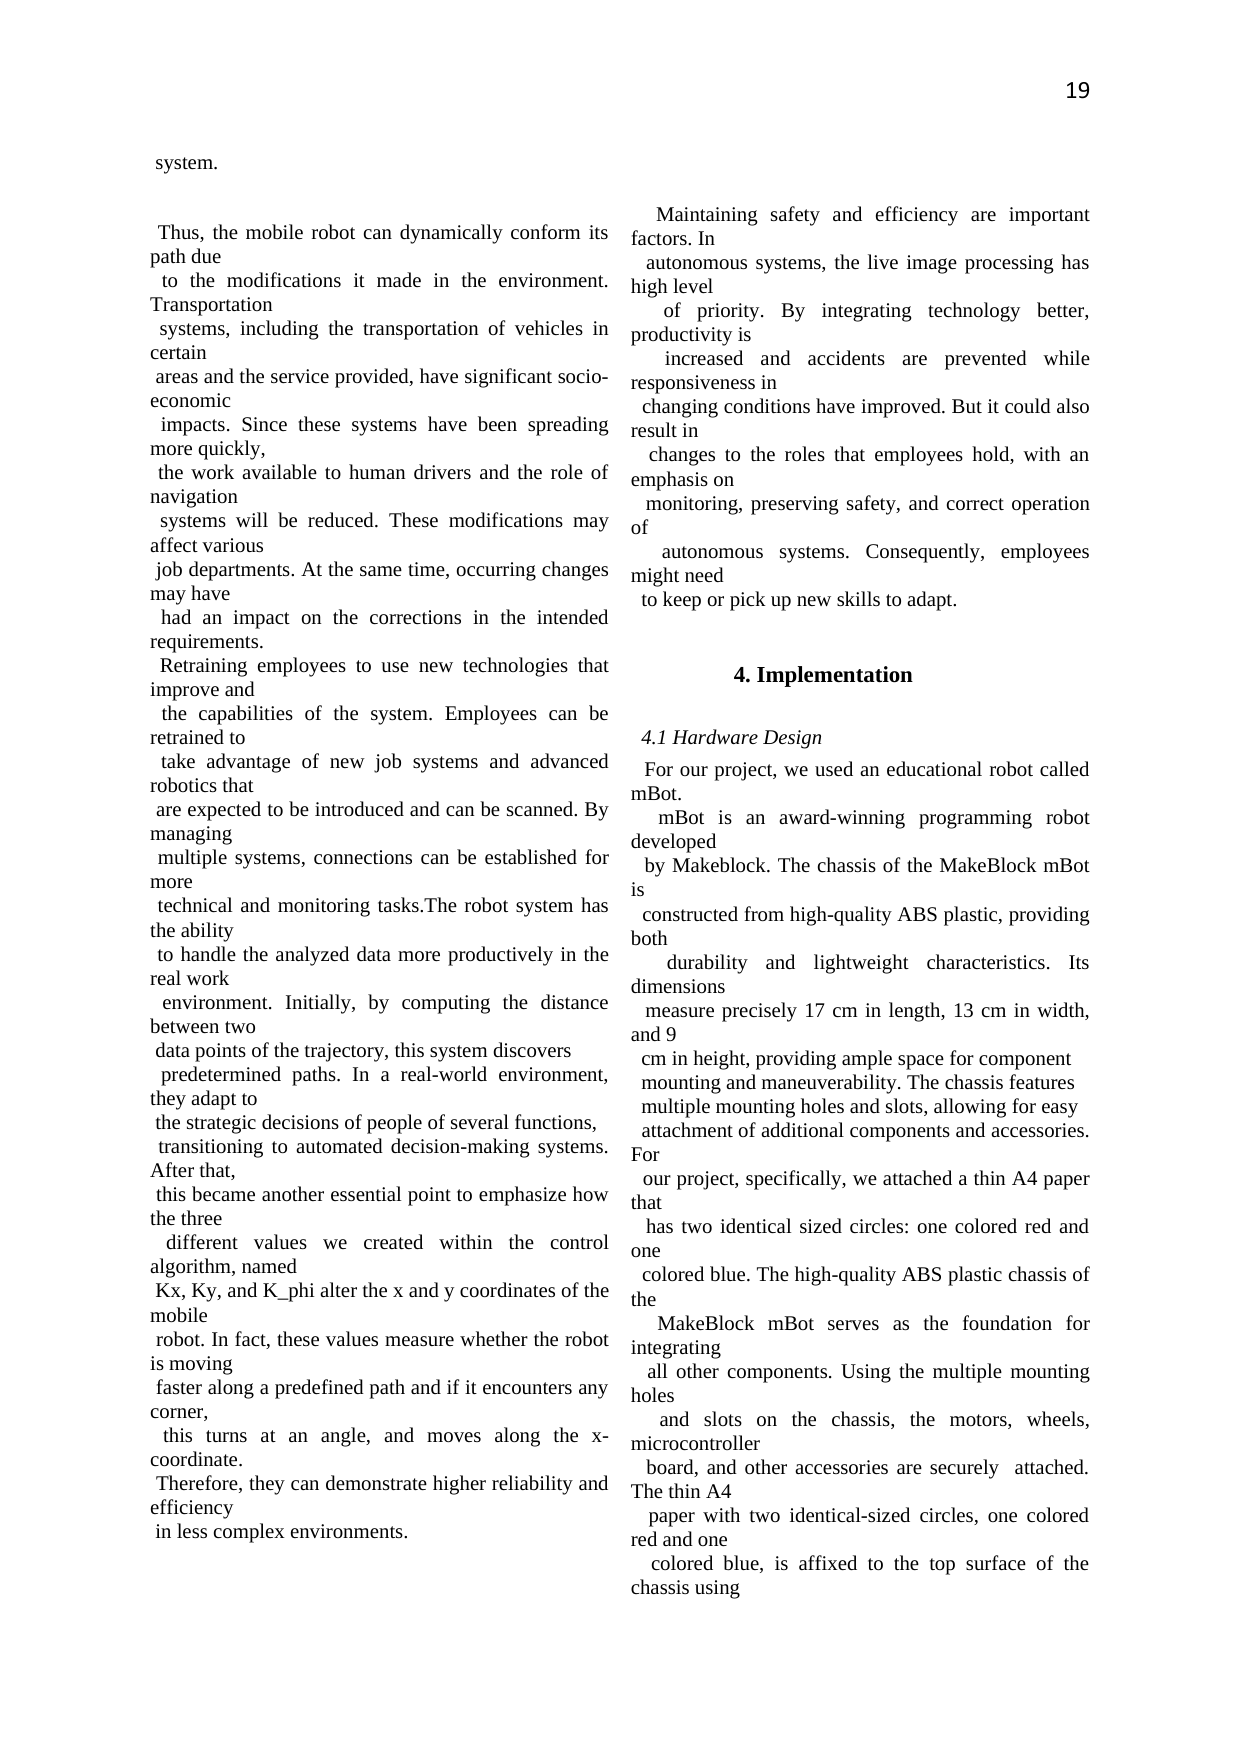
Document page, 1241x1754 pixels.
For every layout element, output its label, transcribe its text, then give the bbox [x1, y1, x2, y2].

text are expected to be introduced and can be scanned. By managing [150, 797, 609, 845]
text had an impact on the corrections in the intended requirements. [150, 605, 609, 653]
text faster along a predefined path and if it encounters any corner, [150, 1375, 609, 1423]
text changing conditions have improved. But it could also result in [631, 394, 1090, 442]
text Kx, Ky, and K_phi alter the x and y coordinates of the mobile [150, 1278, 609, 1327]
text has two identical sized circles: one colored red and one [631, 1214, 1090, 1262]
text technical and monitoring tasks.The robot system has the ability [150, 893, 609, 942]
text Therefore, they can demonstrate higher reliability and efficiency [150, 1471, 609, 1519]
text the strategic decisions of people of several functions, [150, 1110, 609, 1134]
text multiple mounting holes and slots, allowing for easy [631, 1094, 1090, 1118]
text and slots on the chassis, the motors, wheels, microcontroller [631, 1407, 1090, 1455]
text autonomous systems. Consequently, employees might need [631, 539, 1090, 587]
text colored blue. The high-quality ABS plastic chassis of the [631, 1262, 1090, 1311]
text all other components. Using the multiple mounting holes [631, 1359, 1090, 1407]
text this became another essential point to emphasize how the three [150, 1182, 609, 1230]
text paper with two identical-sized circles, one colored red and one [631, 1503, 1090, 1551]
text by Makeblock. The chassis of the MakeBlock mBot is [631, 853, 1090, 901]
text to handle the analyzed data more productively in the real work [150, 942, 609, 990]
text environment. Initially, by computing the distance between two [150, 990, 609, 1038]
text mBot is an award-winning programming robot developed [631, 805, 1090, 853]
text constructed from high-quality ABS plastic, providing both [631, 901, 1090, 949]
text to keep or pick up new skills to adapt. [631, 587, 1090, 611]
subtitle 4.1 Hardware Design [631, 725, 1090, 749]
text robot. In fact, these values measure whether the robot is moving [150, 1327, 609, 1375]
text changes to the roles that employees hold, with an emphasis on [631, 442, 1090, 491]
text predetermined paths. In a real-world environment, they adapt to [150, 1062, 609, 1110]
text colored blue, is affixed to the top surface of the chassis using [631, 1551, 1090, 1599]
text our project, specifically, we attached a thin A4 paper that [631, 1166, 1090, 1214]
text autonomous systems, the live image processing has high level [631, 250, 1090, 298]
text Maintaining safety and efficiency are important factors. In [631, 202, 1090, 250]
text MakeBlock mBot serves as the foundation for integrating [631, 1311, 1090, 1359]
text this turns at an angle, and moves along the x-coordinate. [150, 1423, 609, 1471]
text durability and lightweight characteristics. Its dimensions [631, 949, 1090, 998]
text Thus, the mobile robot can dynamically conform its path due [150, 220, 609, 268]
text the capabilities of the system. Employees can be retrained to [150, 701, 609, 749]
text board, and other accessories are securely attached. The thin A4 [631, 1455, 1090, 1503]
text the work available to human drivers and the role of navigation [150, 460, 609, 508]
text job departments. At the same time, occurring changes may have [150, 557, 609, 605]
text For our project, we used an educational robot called mBot. [631, 757, 1090, 805]
text of priority. By integrating technology better, productivity is [631, 298, 1090, 346]
text take advantage of new job systems and advanced robotics that [150, 749, 609, 797]
text in less complex environments. [150, 1519, 609, 1543]
text impacts. Since these systems have been spreading more quickly, [150, 412, 609, 460]
text systems, including the transportation of vehicles in certain [150, 316, 609, 364]
text system. [150, 150, 609, 174]
text data points of the trajectory, this system discovers [150, 1038, 609, 1062]
text different values we created within the control algorithm, named [150, 1230, 609, 1278]
text measure precisely 17 cm in length, 13 cm in width, and 9 [631, 998, 1090, 1046]
text monitoring, preserving safety, and correct operation of [631, 491, 1090, 539]
subtitle 4. Implementation [631, 661, 1090, 687]
text increased and accidents are prevented while responsiveness in [631, 346, 1090, 394]
text attachment of additional components and accessories. For [631, 1118, 1090, 1166]
text Retraining employees to use new technologies that improve and [150, 653, 609, 701]
text mounting and maneuverability. The chassis features [631, 1070, 1090, 1094]
text multiple systems, connections can be established for more [150, 845, 609, 893]
text to the modifications it made in the environment. Transportation [150, 268, 609, 316]
text cm in height, providing ample space for component [631, 1046, 1090, 1070]
text areas and the service provided, have significant socio-economic [150, 364, 609, 412]
text systems will be reduced. These modifications may affect various [150, 508, 609, 557]
text transitioning to automated decision-making systems. After that, [150, 1134, 609, 1182]
